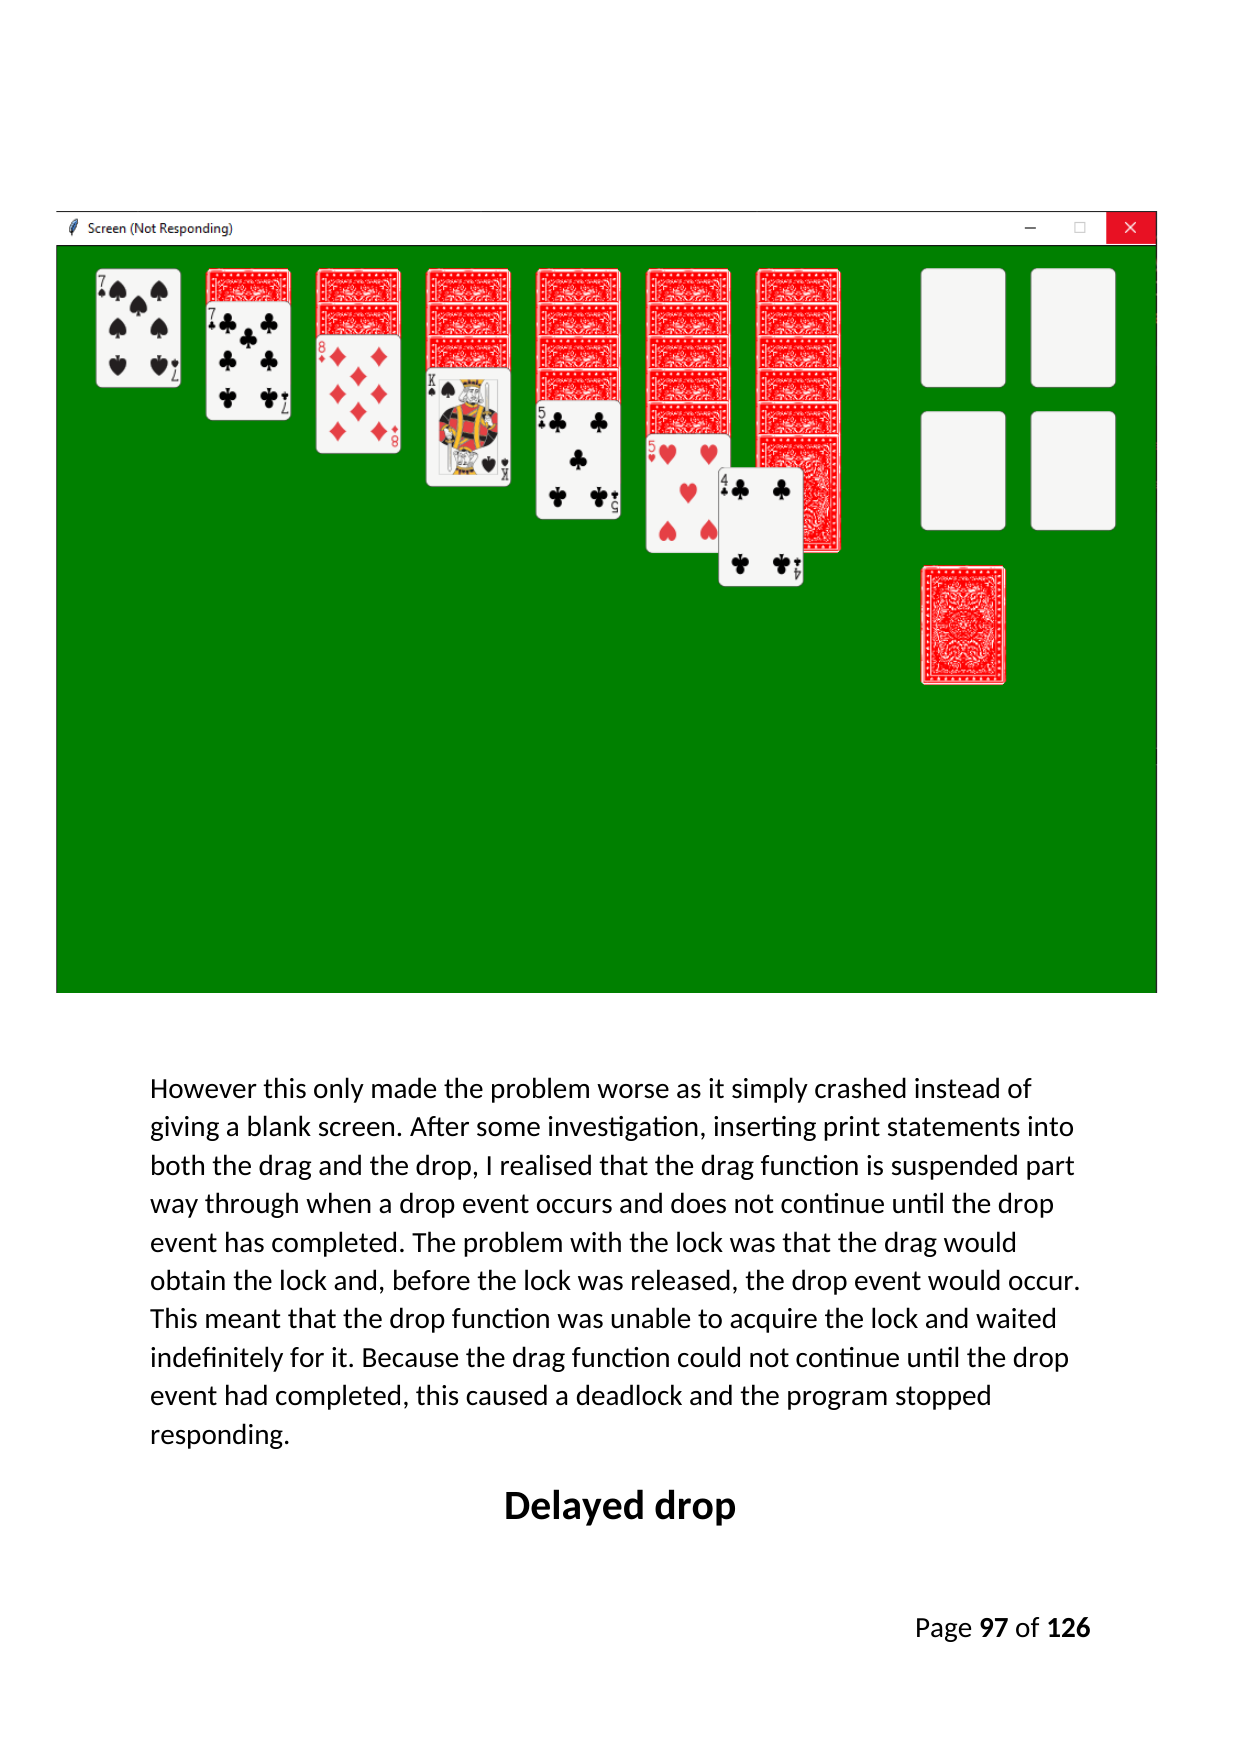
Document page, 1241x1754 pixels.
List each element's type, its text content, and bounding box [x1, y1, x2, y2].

picture [56, 211, 1158, 993]
text However this only made the problem worse as it simply crashed instead of giving a blank screen. After some investigation, inserting print statements into both the drag and the drop, I realised that the drag function is suspended part way through when a drop event occurs and does not continue until the drop event has completed. The problem with the lock was that the drag would obtain the lock and, before the lock was released, the drop event would occur. This meant that the drop function was unable to acquire the lock and waited indefinitely for it. Because the drag function could not continue until the drop event had completed, this caused a deadlock and the program stopped responding. [150, 1070, 1090, 1451]
subtitle Delayed drop [150, 1479, 1090, 1530]
